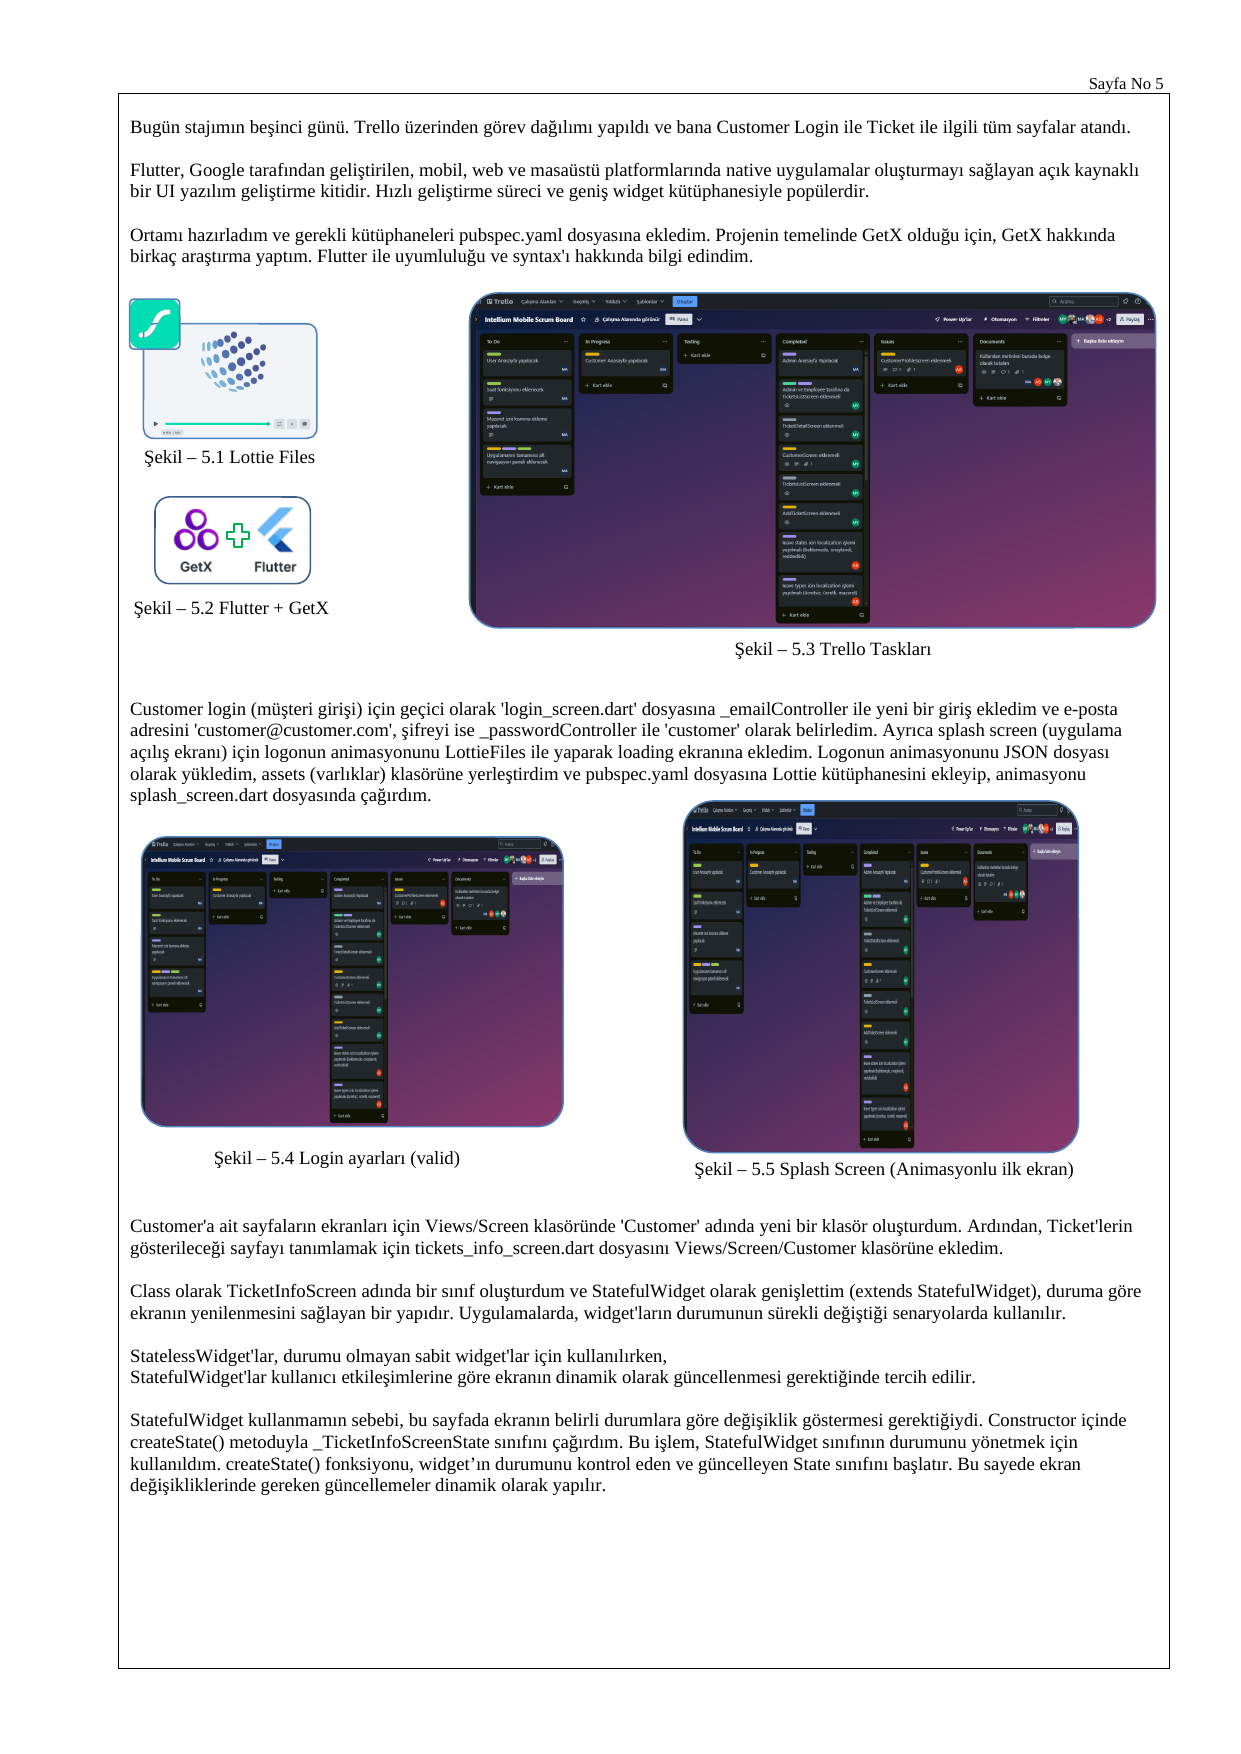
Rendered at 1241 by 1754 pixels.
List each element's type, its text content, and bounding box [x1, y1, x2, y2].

picture [145, 325, 316, 437]
picture [131, 300, 179, 348]
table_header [119, 94, 1169, 1668]
picture [171, 502, 301, 577]
text Sayfa No 5 [118, 74, 1163, 93]
picture [471, 294, 1154, 627]
